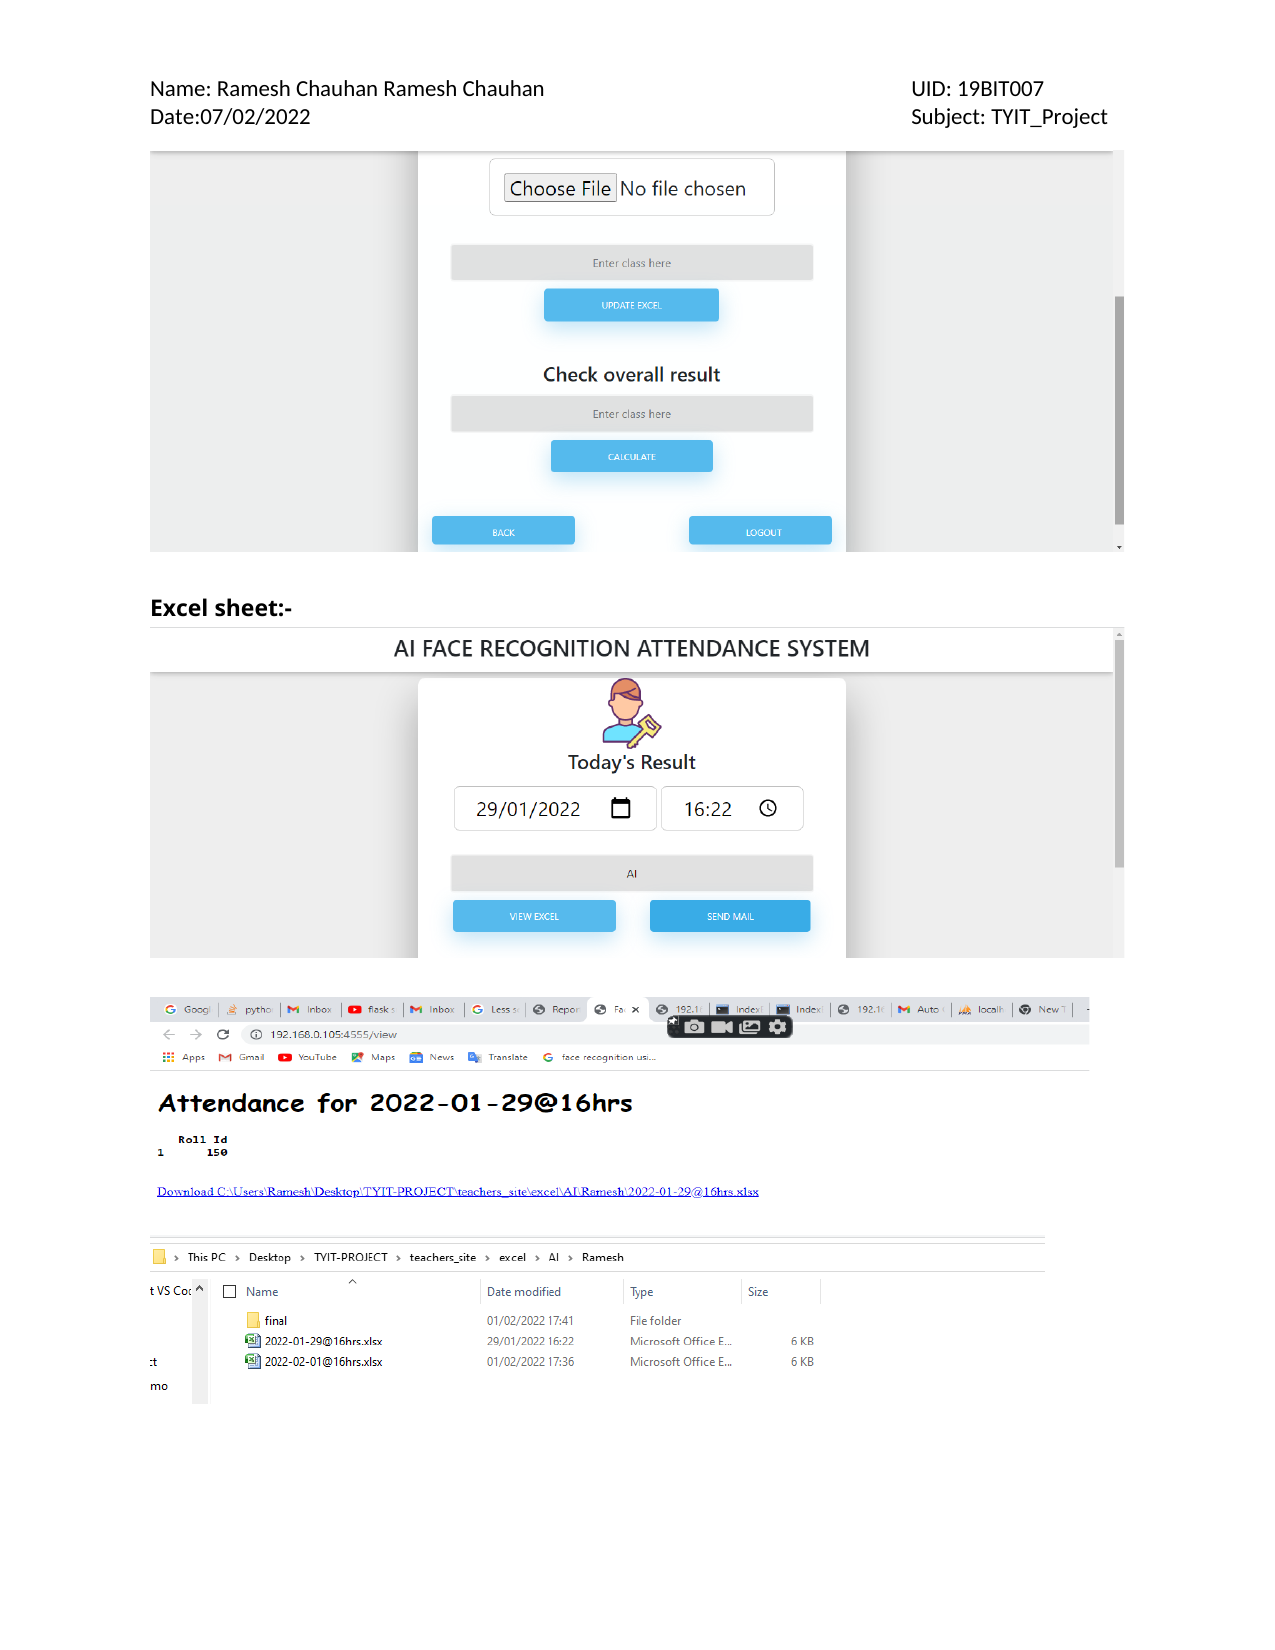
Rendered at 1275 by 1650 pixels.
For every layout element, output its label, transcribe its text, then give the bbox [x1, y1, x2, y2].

picture [150, 627, 1125, 958]
picture [150, 150, 1125, 552]
picture [150, 997, 1090, 1232]
text Excel sheet:- [150, 592, 1125, 623]
picture [150, 1235, 1045, 1404]
